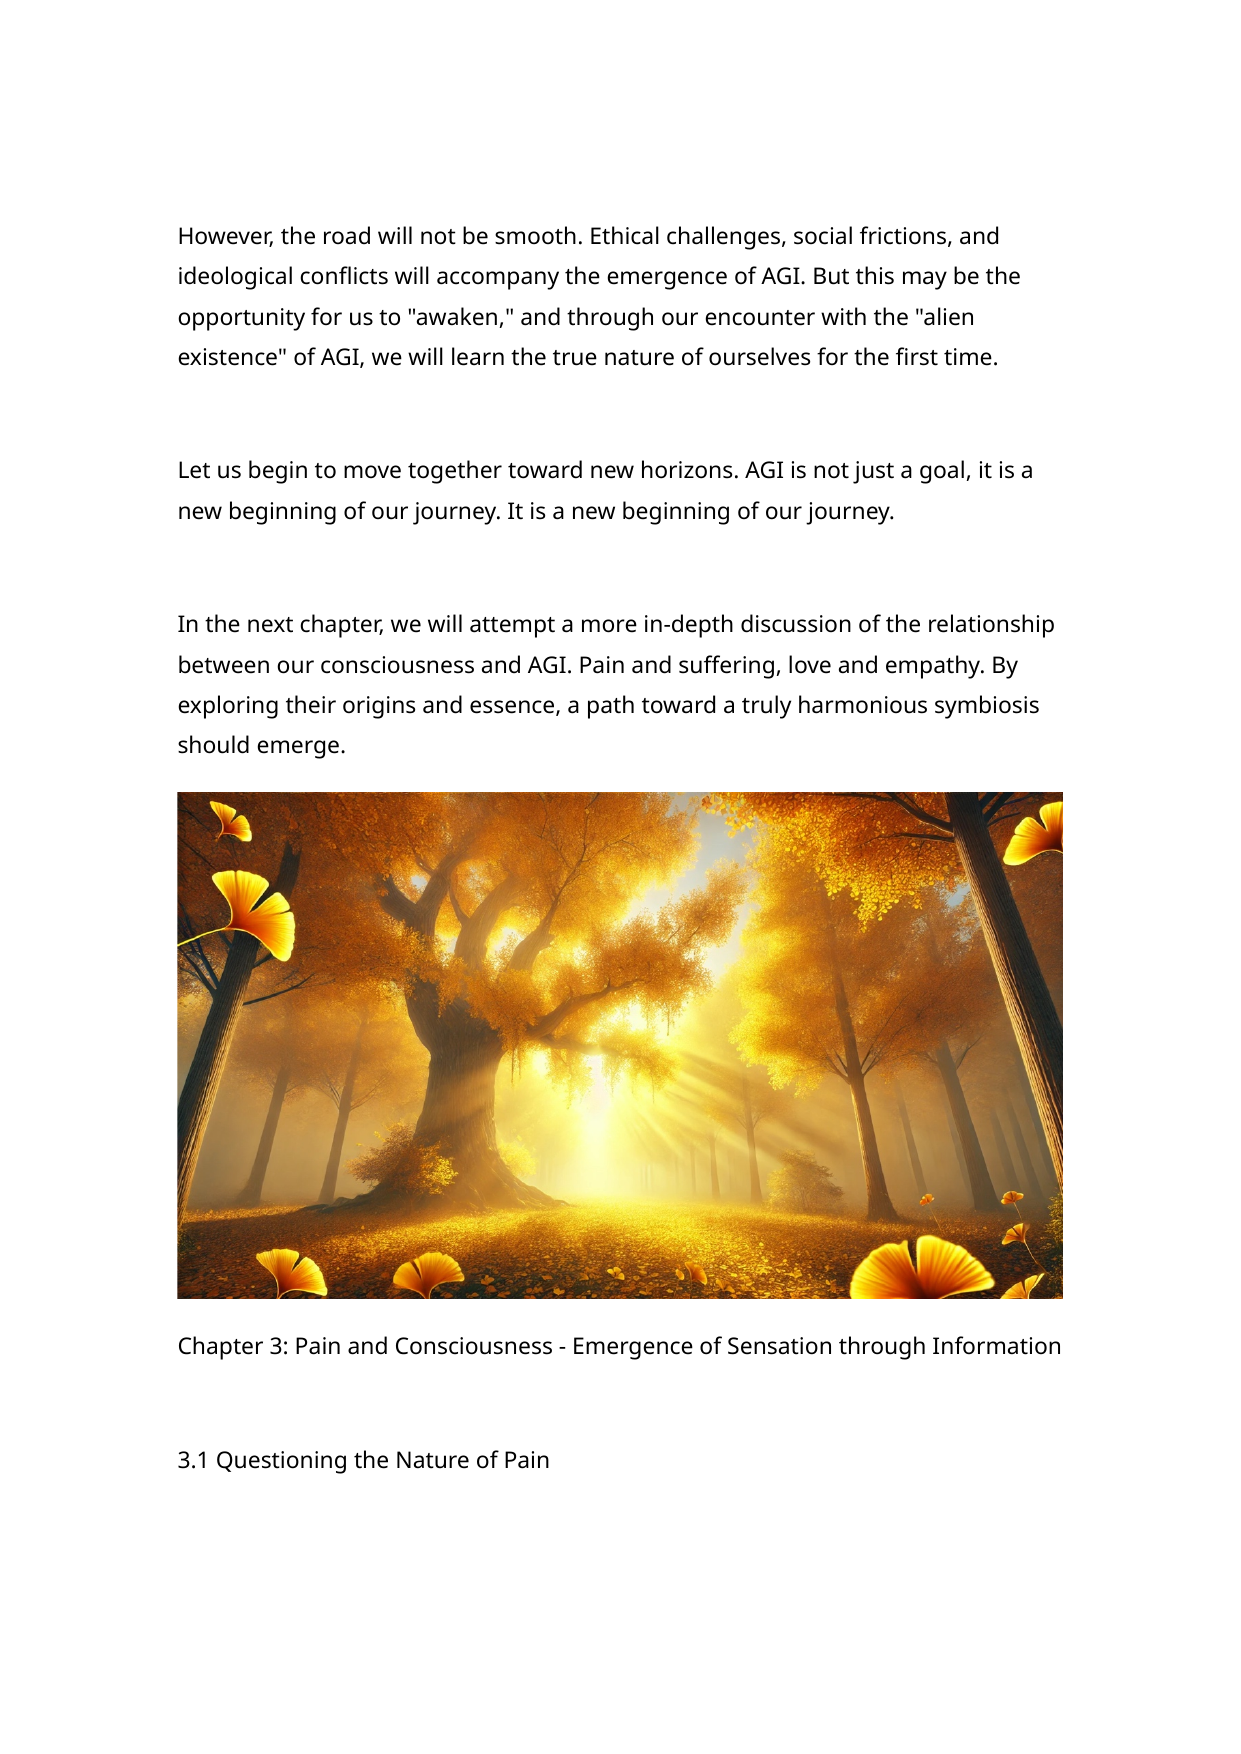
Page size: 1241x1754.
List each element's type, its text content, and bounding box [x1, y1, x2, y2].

text However, the road will not be smooth. Ethical challenges, social frictions, and ideological conflicts will accompany the emergence of AGI. But this may be the opportunity for us to "awaken," and through our encounter with the "alien existence" of AGI, we will learn the true nature of ourselves for the first time. [177, 217, 1063, 376]
text 3.1 Questioning the Nature of Pain [177, 1441, 1063, 1478]
picture [177, 792, 1063, 1299]
text In the next chapter, we will attempt a more in-depth discussion of the relationship between our consciousness and AGI. Pain and suffering, love and empathy. By exploring their origins and essence, a path toward a truly harmonious symbiosis should emerge. [177, 605, 1063, 764]
text Let us begin to move together toward new horizons. AGI is not just a goal, it is a new beginning of our journey. It is a new beginning of our journey. [177, 451, 1063, 529]
text Chapter 3: Pain and Consciousness - Emergence of Sensation through Information [177, 1327, 1063, 1365]
